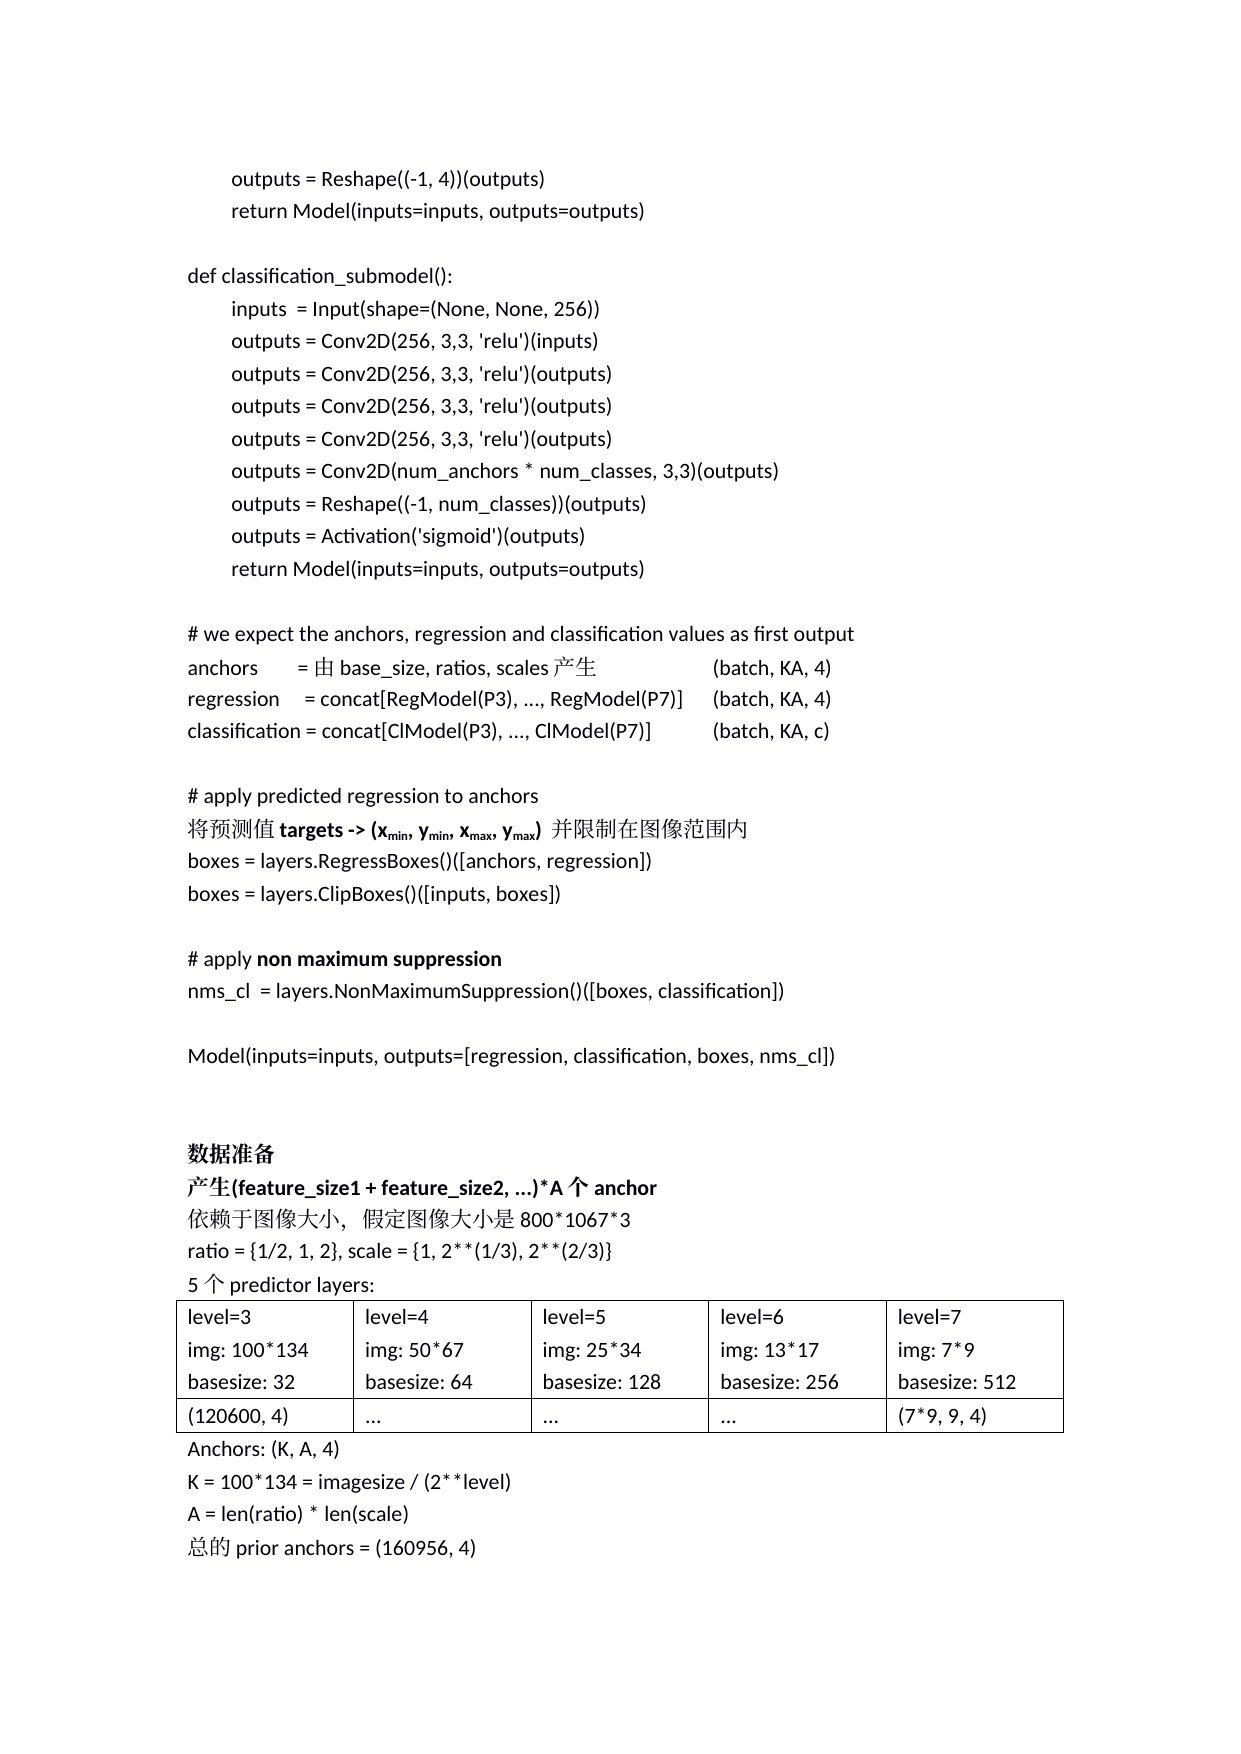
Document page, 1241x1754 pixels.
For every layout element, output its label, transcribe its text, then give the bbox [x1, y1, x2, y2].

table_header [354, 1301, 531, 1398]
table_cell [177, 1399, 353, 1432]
list outputs = Reshape((-1, 4))(outputs) [187, 162, 1053, 194]
list boxes = layers.RegressBoxes()([anchors, regression]) [187, 844, 1053, 877]
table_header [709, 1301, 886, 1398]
list outputs = Activation('sigmoid')(outputs) [187, 519, 1053, 552]
list outputs = Conv2D(256, 3,3, 'relu')(inputs) [187, 324, 1053, 357]
list nms_cl = layers.NonMaximumSuppression()([boxes, classification]) [187, 974, 1053, 1007]
list Model(inputs=inputs, outputs=[regression, classification, boxes, nms_cl]) [187, 1039, 1053, 1072]
list outputs = Conv2D(256, 3,3, 'relu')(outputs) [187, 389, 1053, 422]
list 数据准备 [187, 1137, 1053, 1169]
list # apply non maximum suppression [187, 942, 1053, 974]
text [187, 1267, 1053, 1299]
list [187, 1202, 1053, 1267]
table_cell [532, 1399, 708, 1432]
list inputs = Input(shape=(None, None, 256)) [187, 292, 1053, 324]
list # we expect the anchors, regression and classification values as first output [187, 617, 1053, 649]
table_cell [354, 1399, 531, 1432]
list outputs = Conv2D(num_anchors * num_classes, 3,3)(outputs) [187, 454, 1053, 487]
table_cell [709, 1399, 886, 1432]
list 产生(feature_size1 + feature_size2, ...)*A个anchor [187, 1169, 1053, 1202]
list outputs = Conv2D(256, 3,3, 'relu')(outputs) [187, 357, 1053, 389]
list return Model(inputs=inputs, outputs=outputs) [187, 552, 1053, 584]
list outputs = Reshape((-1, num_classes))(outputs) [187, 487, 1053, 519]
list classification = concat[ClModel(P3), ..., ClModel(P7)] (batch, KA, c) [187, 714, 1053, 747]
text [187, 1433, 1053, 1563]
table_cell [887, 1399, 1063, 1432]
list return Model(inputs=inputs, outputs=outputs) [187, 194, 1053, 227]
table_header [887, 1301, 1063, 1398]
text 将预测值targets -> (xmin, ymin, xmax, ymax) 并限制在图像范围内 [187, 812, 1053, 844]
list anchors = 由base_size, ratios, scales产生 (batch, KA, 4) [187, 649, 1053, 682]
list # apply predicted regression to anchors [187, 779, 1053, 812]
list def classification_submodel(): [187, 259, 1053, 292]
list regression = concat[RegModel(P3), ..., RegModel(P7)] (batch, KA, 4) [187, 682, 1053, 714]
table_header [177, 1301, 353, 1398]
list outputs = Conv2D(256, 3,3, 'relu')(outputs) [187, 422, 1053, 454]
list boxes = layers.ClipBoxes()([inputs, boxes]) [187, 877, 1053, 909]
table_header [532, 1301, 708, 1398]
